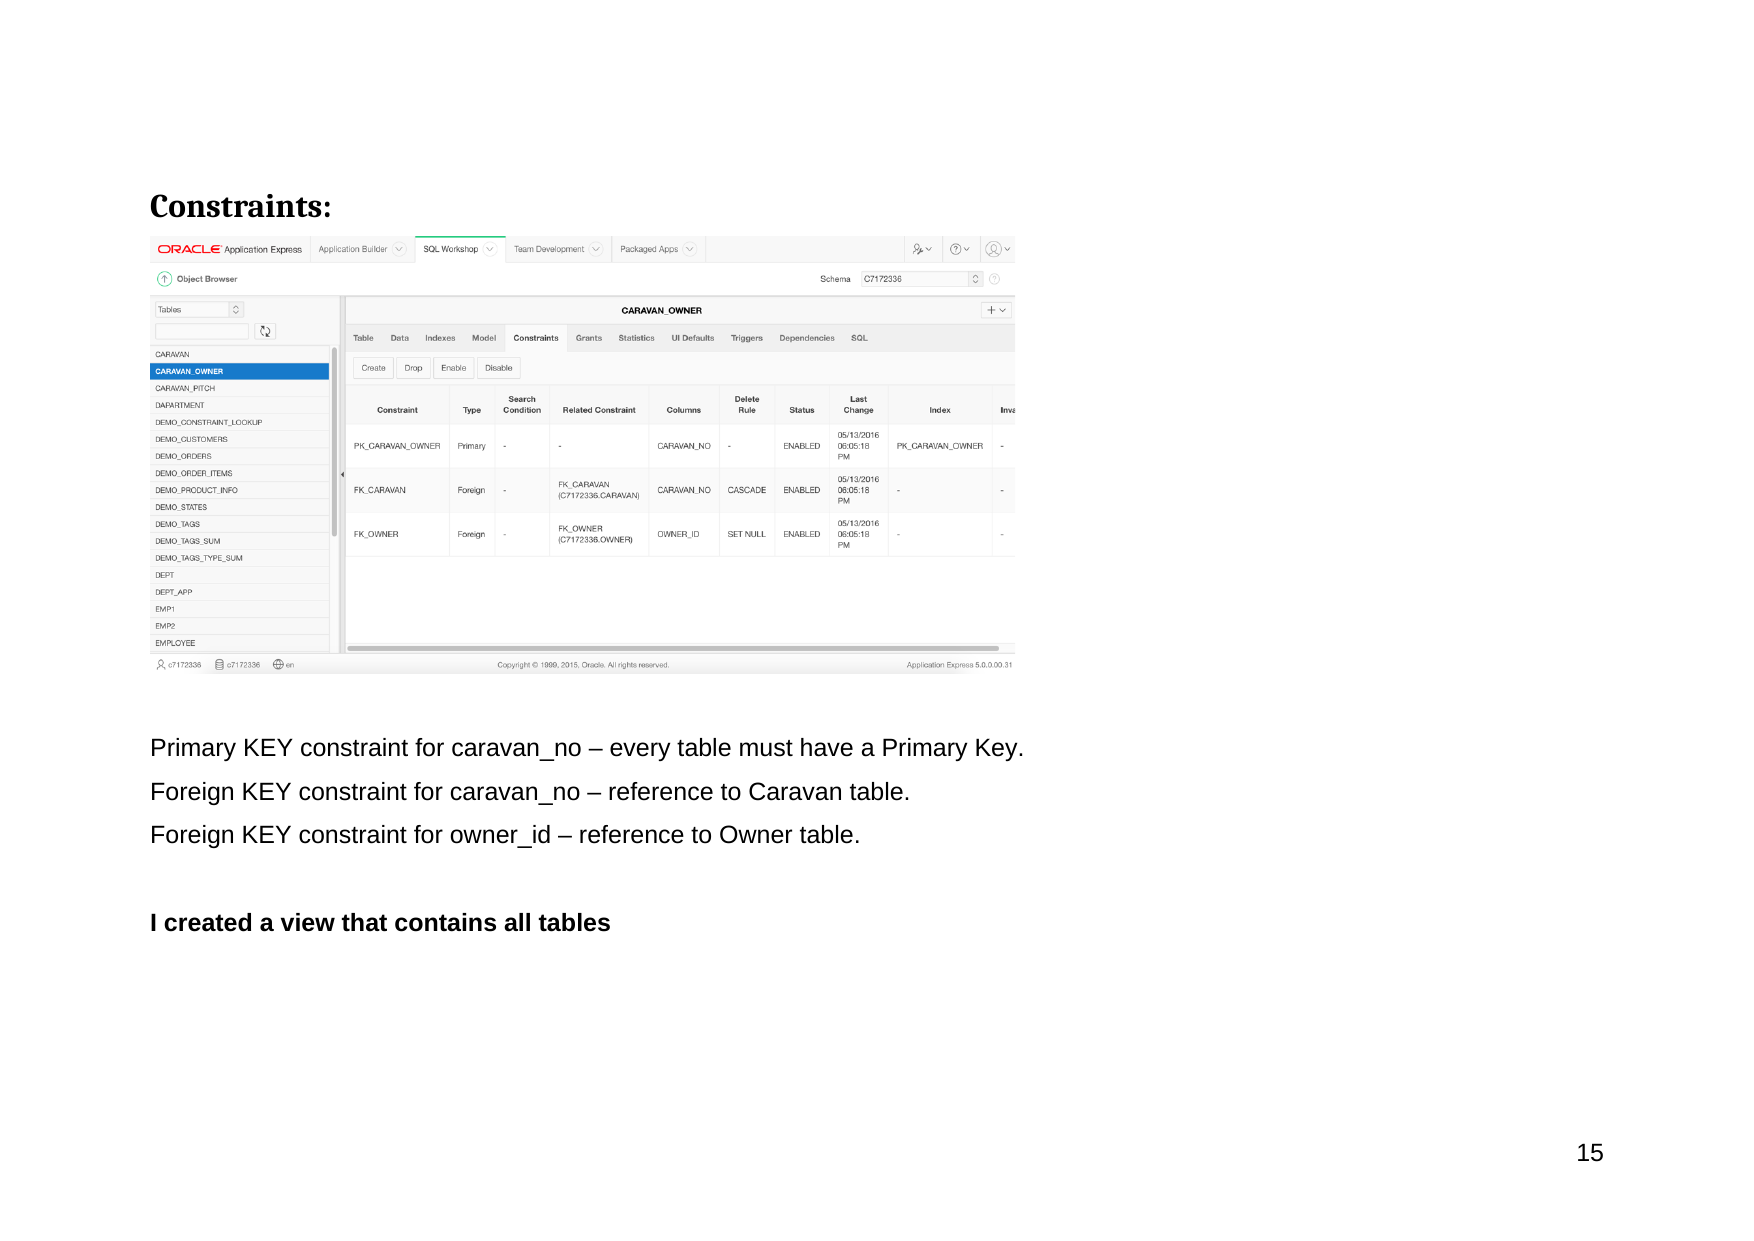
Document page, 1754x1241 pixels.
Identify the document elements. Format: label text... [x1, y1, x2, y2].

text Foreign KEY constraint for caravan_no – reference to Caravan table. [150, 772, 1604, 805]
picture [150, 236, 1016, 674]
text Foreign KEY constraint for owner_id – reference to Owner table. [150, 816, 1604, 849]
text I created a view that contains all tables [150, 903, 1604, 936]
subtitle Constraints: [150, 187, 1604, 226]
text Primary KEY constraint for caravan_no – every table must have a Primary Key. [150, 728, 1604, 761]
